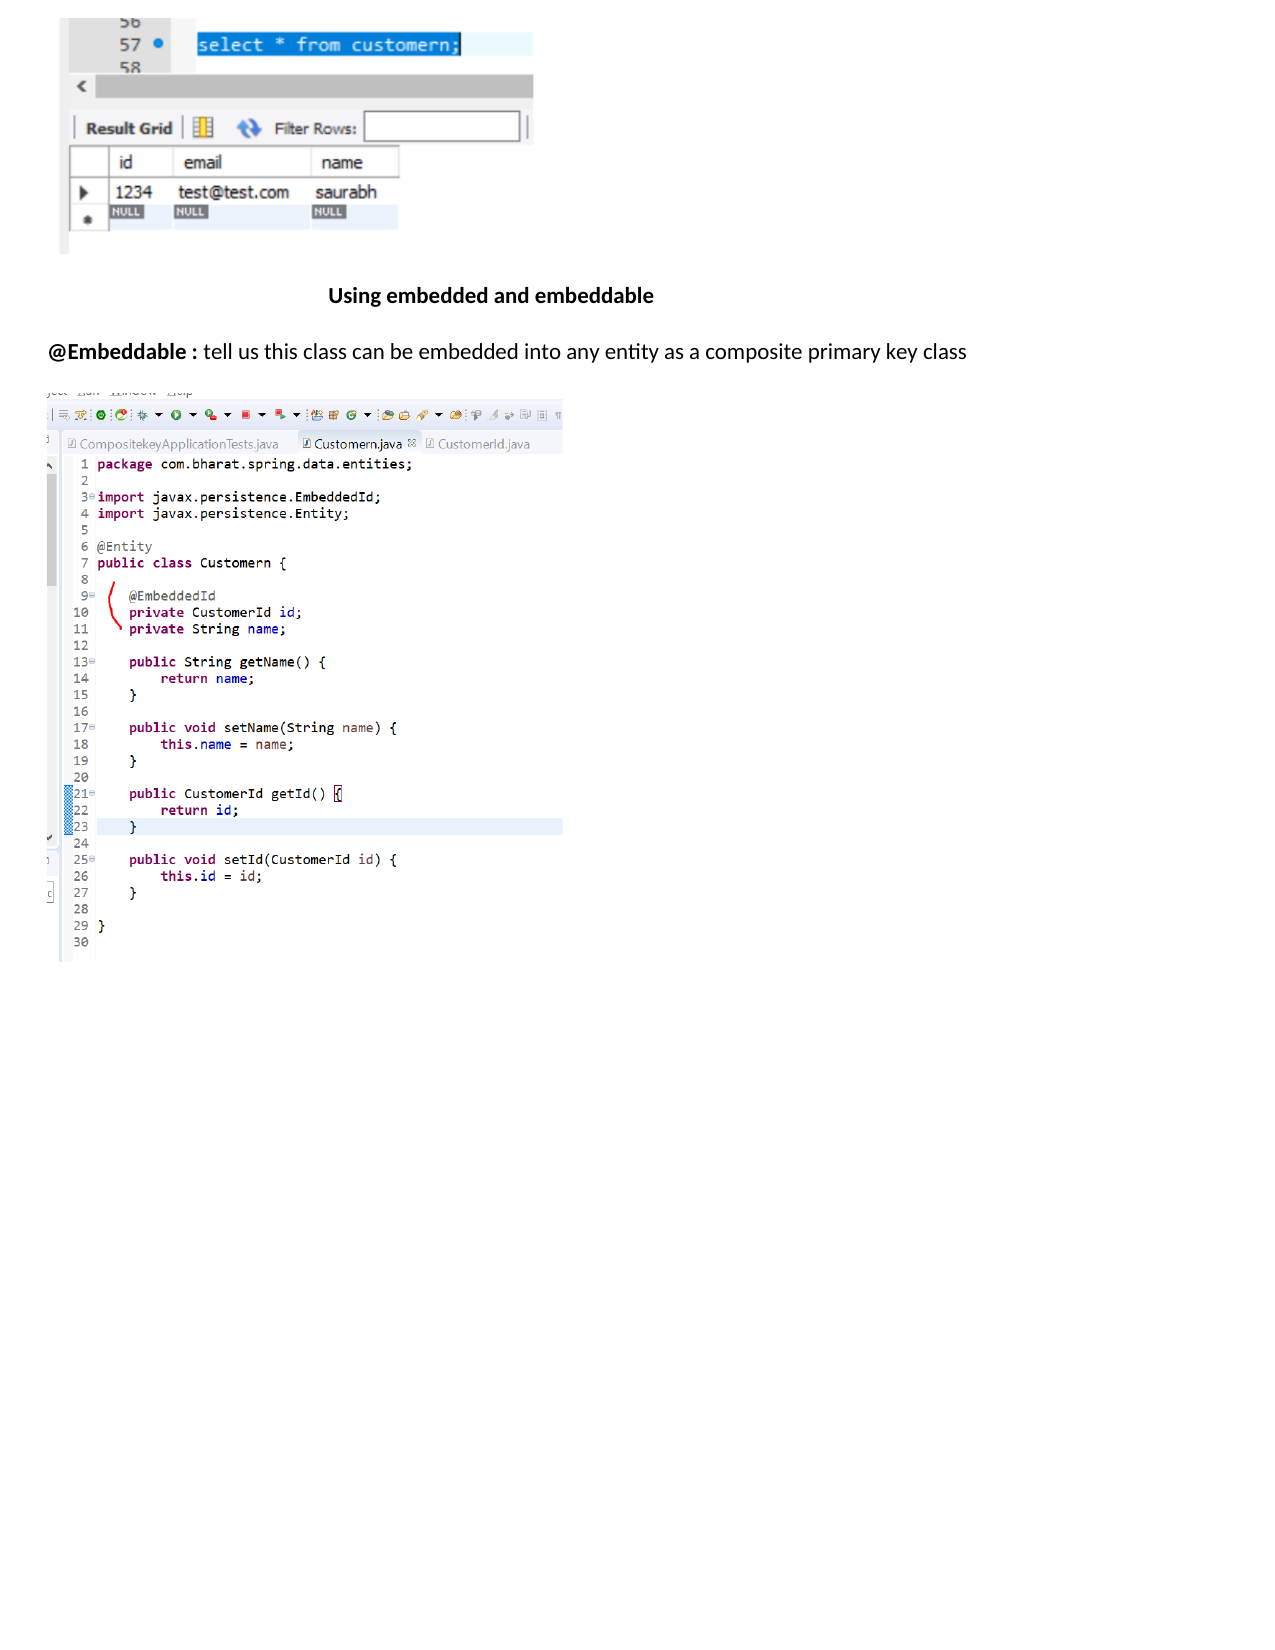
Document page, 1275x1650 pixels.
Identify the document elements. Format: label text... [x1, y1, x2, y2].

text Using embedded and embeddable [328, 281, 1237, 309]
text @Embeddable : tell us this class can be embedded into any entity as a composite primary key class [47, 337, 1237, 365]
picture [46, 393, 563, 962]
picture [46, 18, 534, 254]
